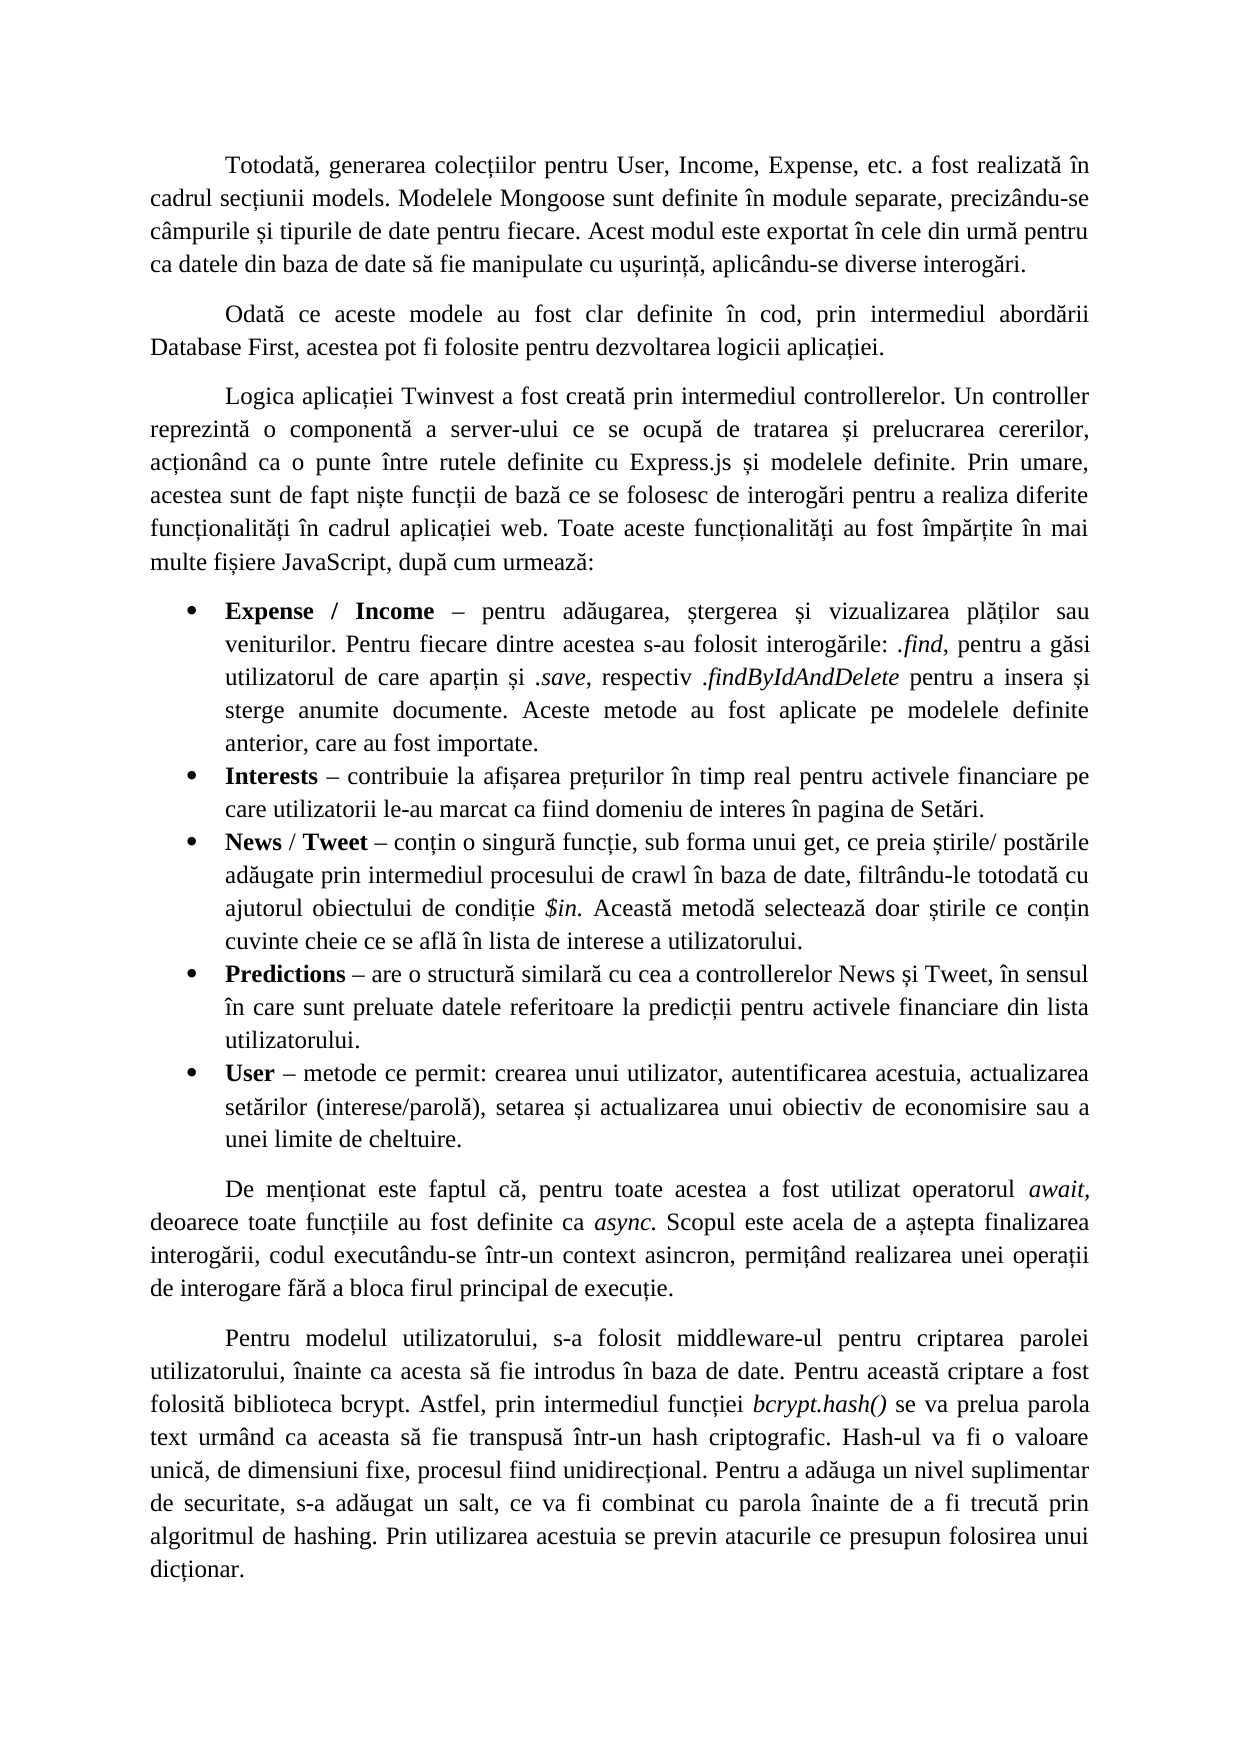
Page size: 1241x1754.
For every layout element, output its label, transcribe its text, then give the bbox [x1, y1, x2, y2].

list Expense / Income – pentru adăugarea, ștergerea și vizualizarea plăților sau veniturilor. Pentru fiecare dintre acestea s-au folosit interogările: .find, pentru a găsi utilizatorul de care aparțin și .save, respectiv .findByIdAndDelete pentru a insera și sterge anumite documente. Aceste metode au fost aplicate pe modelele definite anterior, care au fost importate. [187, 596, 1090, 757]
text Logica aplicației Twinvest a fost creată prin intermediul controllerelor. Un controller reprezintă o componentă a server-ului ce se ocupă de tratarea și prelucrarea cererilor, acționând ca o punte între rutele definite cu Express.js și modelele definite. Prin umare, acestea sunt de fapt niște funcții de bază ce se folosesc de interogări pentru a realiza diferite funcționalități în cadrul aplicației web. Toate aceste funcționalități au fost împărțite în mai multe fișiere JavaScript, după cum urmează: [150, 381, 1090, 575]
text De menționat este faptul că, pentru toate acestea a fost utilizat operatorul await, deoarece toate funcțiile au fost definite ca async. Scopul este acela de a aștepta finalizarea interogării, codul executându-se într-un context asincron, permițând realizarea unei operații de interogare fără a bloca firul principal de execuție. [150, 1174, 1090, 1302]
list Interests – contribuie la afișarea prețurilor în timp real pentru activele financiare pe care utilizatorii le-au marcat ca fiind domeniu de interes în pagina de Setări. [187, 761, 1090, 823]
list Predictions – are o structură similară cu cea a controllerelor News și Tweet, în sensul în care sunt preluate datele referitoare la predicții pentru activele financiare din lista utilizatorului. [187, 959, 1090, 1054]
text Totodată, generarea colecțiilor pentru User, Income, Expense, etc. a fost realizată în cadrul secțiunii models. Modelele Mongoose sunt definite în module separate, precizându-se câmpurile și tipurile de date pentru fiecare. Acest modul este exportat în cele din urmă pentru ca datele din baza de date să fie manipulate cu ușurință, aplicându-se diverse interogări. [150, 150, 1090, 278]
list News / Tweet – conțin o singură funcție, sub forma unui get, ce preia știrile/ postările adăugate prin intermediul procesului de crawl în baza de date, filtrându-le totodată cu ajutorul obiectului de condiție $in. Această metodă selectează doar știrile ce conțin cuvinte cheie ce se află în lista de interese a utilizatorului. [187, 827, 1090, 955]
list User – metode ce permit: crearea unui utilizator, autentificarea acestuia, actualizarea setărilor (interese/parolă), setarea și actualizarea unui obiectiv de economisire sau a unei limite de cheltuire. [187, 1058, 1090, 1153]
text Pentru modelul utilizatorului, s-a folosit middleware-ul pentru criptarea parolei utilizatorului, înainte ca acesta să fie introdus în baza de date. Pentru această criptare a fost folosită biblioteca bcrypt. Astfel, prin intermediul funcției bcrypt.hash() se va prelua parola text urmând ca aceasta să fie transpusă într-un hash criptografic. Hash-ul va fi o valoare unică, de dimensiuni fixe, procesul fiind unidirecțional. Pentru a adăuga un nivel suplimentar de securitate, s-a adăugat un salt, ce va fi combinat cu parola înainte de a fi trecută prin algoritmul de hashing. Prin utilizarea acestuia se previn atacurile ce presupun folosirea unui dicționar. [150, 1323, 1090, 1583]
text Odată ce aceste modele au fost clar definite în cod, prin intermediul abordării Database First, acestea pot fi folosite pentru dezvoltarea logicii aplicației. [150, 299, 1090, 361]
